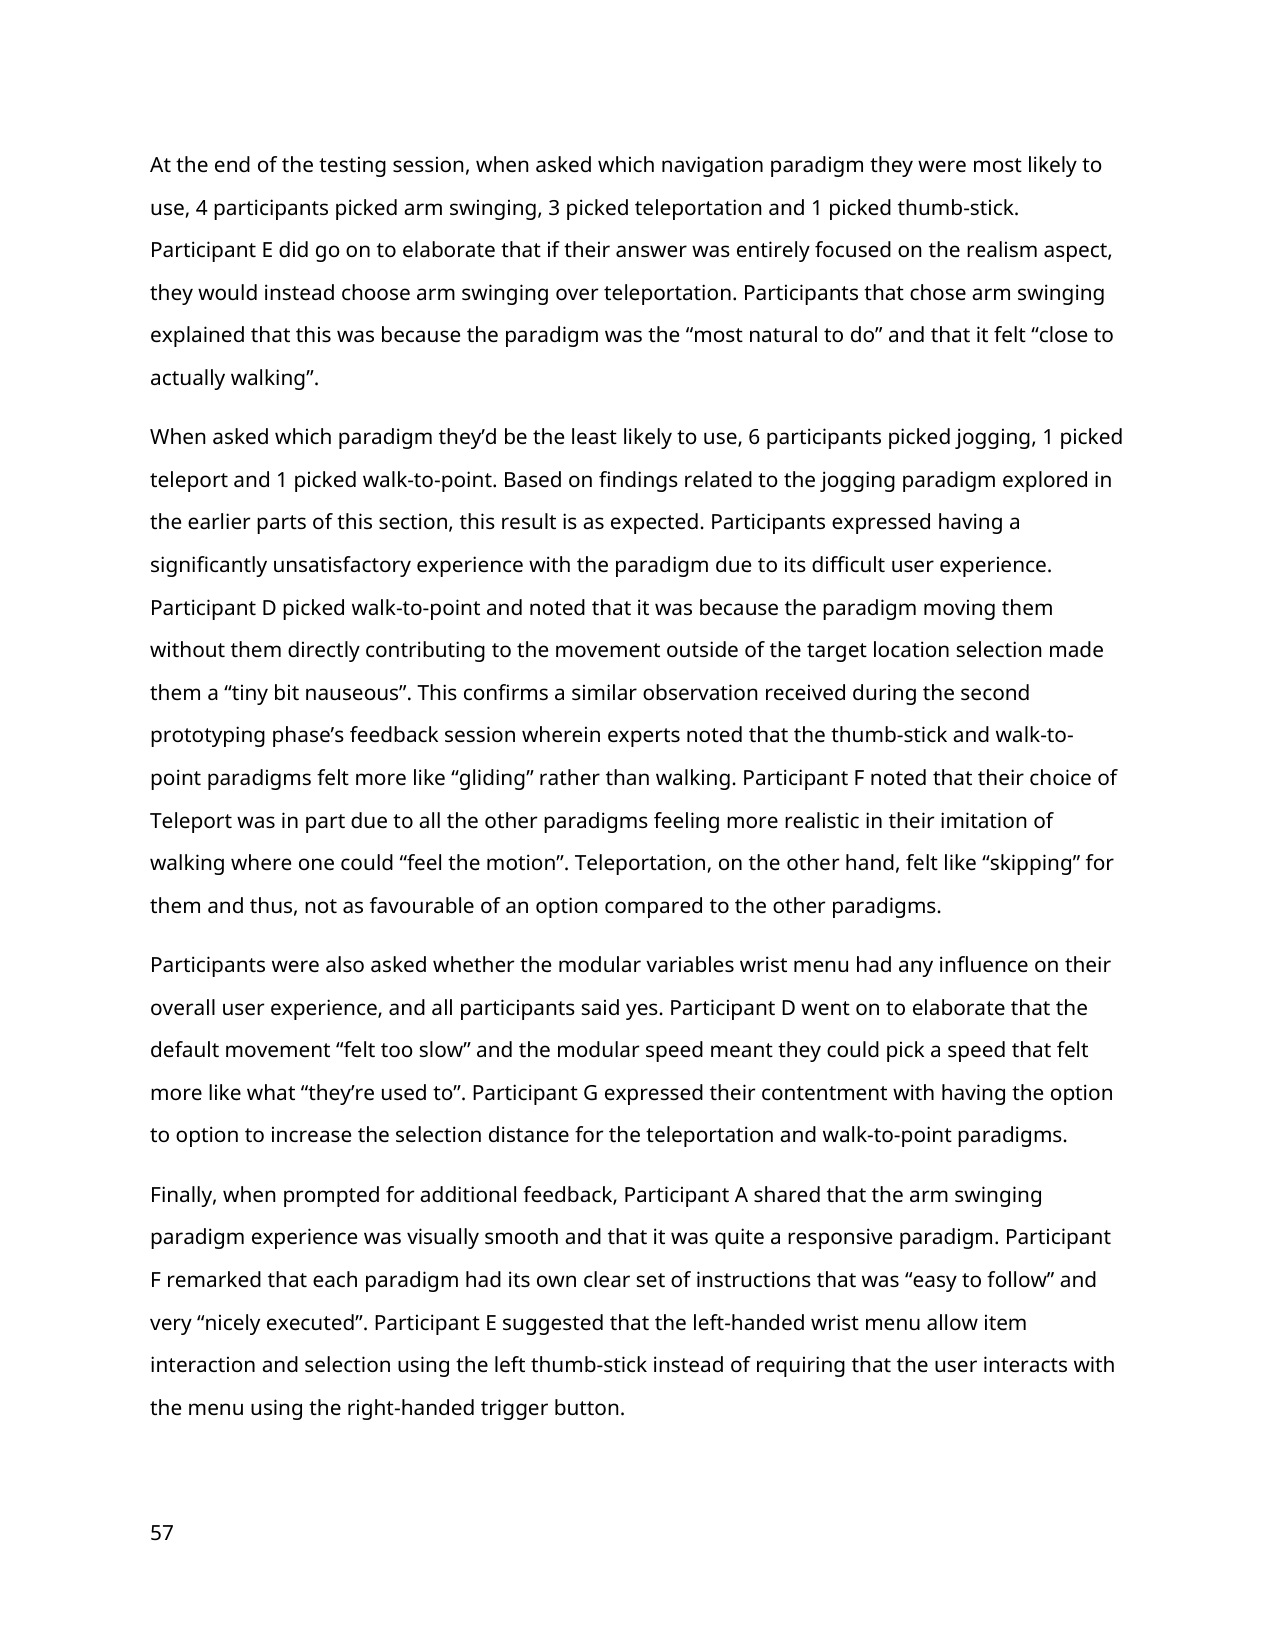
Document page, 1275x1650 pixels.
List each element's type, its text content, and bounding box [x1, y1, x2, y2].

text When asked which paradigm they’d be the least likely to use, 6 participants picked jogging, 1 picked teleport and 1 picked walk-to-point. Based on findings related to the jogging paradigm explored in the earlier parts of this section, this result is as expected. Participants expressed having a significantly unsatisfactory experience with the paradigm due to its difficult user experience. Participant D picked walk-to-point and noted that it was because the paradigm moving them without them directly contributing to the movement outside of the target location selection made them a “tiny bit nauseous”. This confirms a similar observation received during the second prototyping phase’s feedback session wherein experts noted that the thumb-stick and walk-to-point paradigms felt more like “gliding” rather than walking. Participant F noted that their choice of Teleport was in part due to all the other paradigms feeling more realistic in their imitation of walking where one could “feel the motion”. Teleportation, on the other hand, felt like “skipping” for them and thus, not as favourable of an option compared to the other paradigms. [150, 422, 1125, 919]
text Participants were also asked whether the modular variables wrist menu had any influence on their overall user experience, and all participants said yes. Participant D went on to elaborate that the default movement “felt too slow” and the modular speed meant they could pick a speed that felt more like what “they’re used to”. Participant G expressed their contentment with having the option to option to increase the selection distance for the teleportation and walk-to-point paradigms. [150, 950, 1125, 1149]
text Finally, when prompted for additional feedback, Participant A shared that the arm swinging paradigm experience was visually smooth and that it was quite a responsive paradigm. Participant F remarked that each paradigm had its own clear set of instructions that was “easy to follow” and very “nicely executed”. Participant E suggested that the left-handed wrist menu allow item interaction and selection using the left thumb-stick instead of requiring that the user interacts with the menu using the right-handed trigger button. [150, 1180, 1125, 1421]
text At the end of the testing session, when asked which navigation paradigm they were most likely to use, 4 participants picked arm swinging, 3 picked teleportation and 1 picked thumb-stick. Participant E did go on to elaborate that if their answer was entirely focused on the realism aspect, they would instead choose arm swinging over teleportation. Participants that chose arm swinging explained that this was because the paradigm was the “most natural to do” and that it felt “close to actually walking”. [150, 150, 1125, 391]
